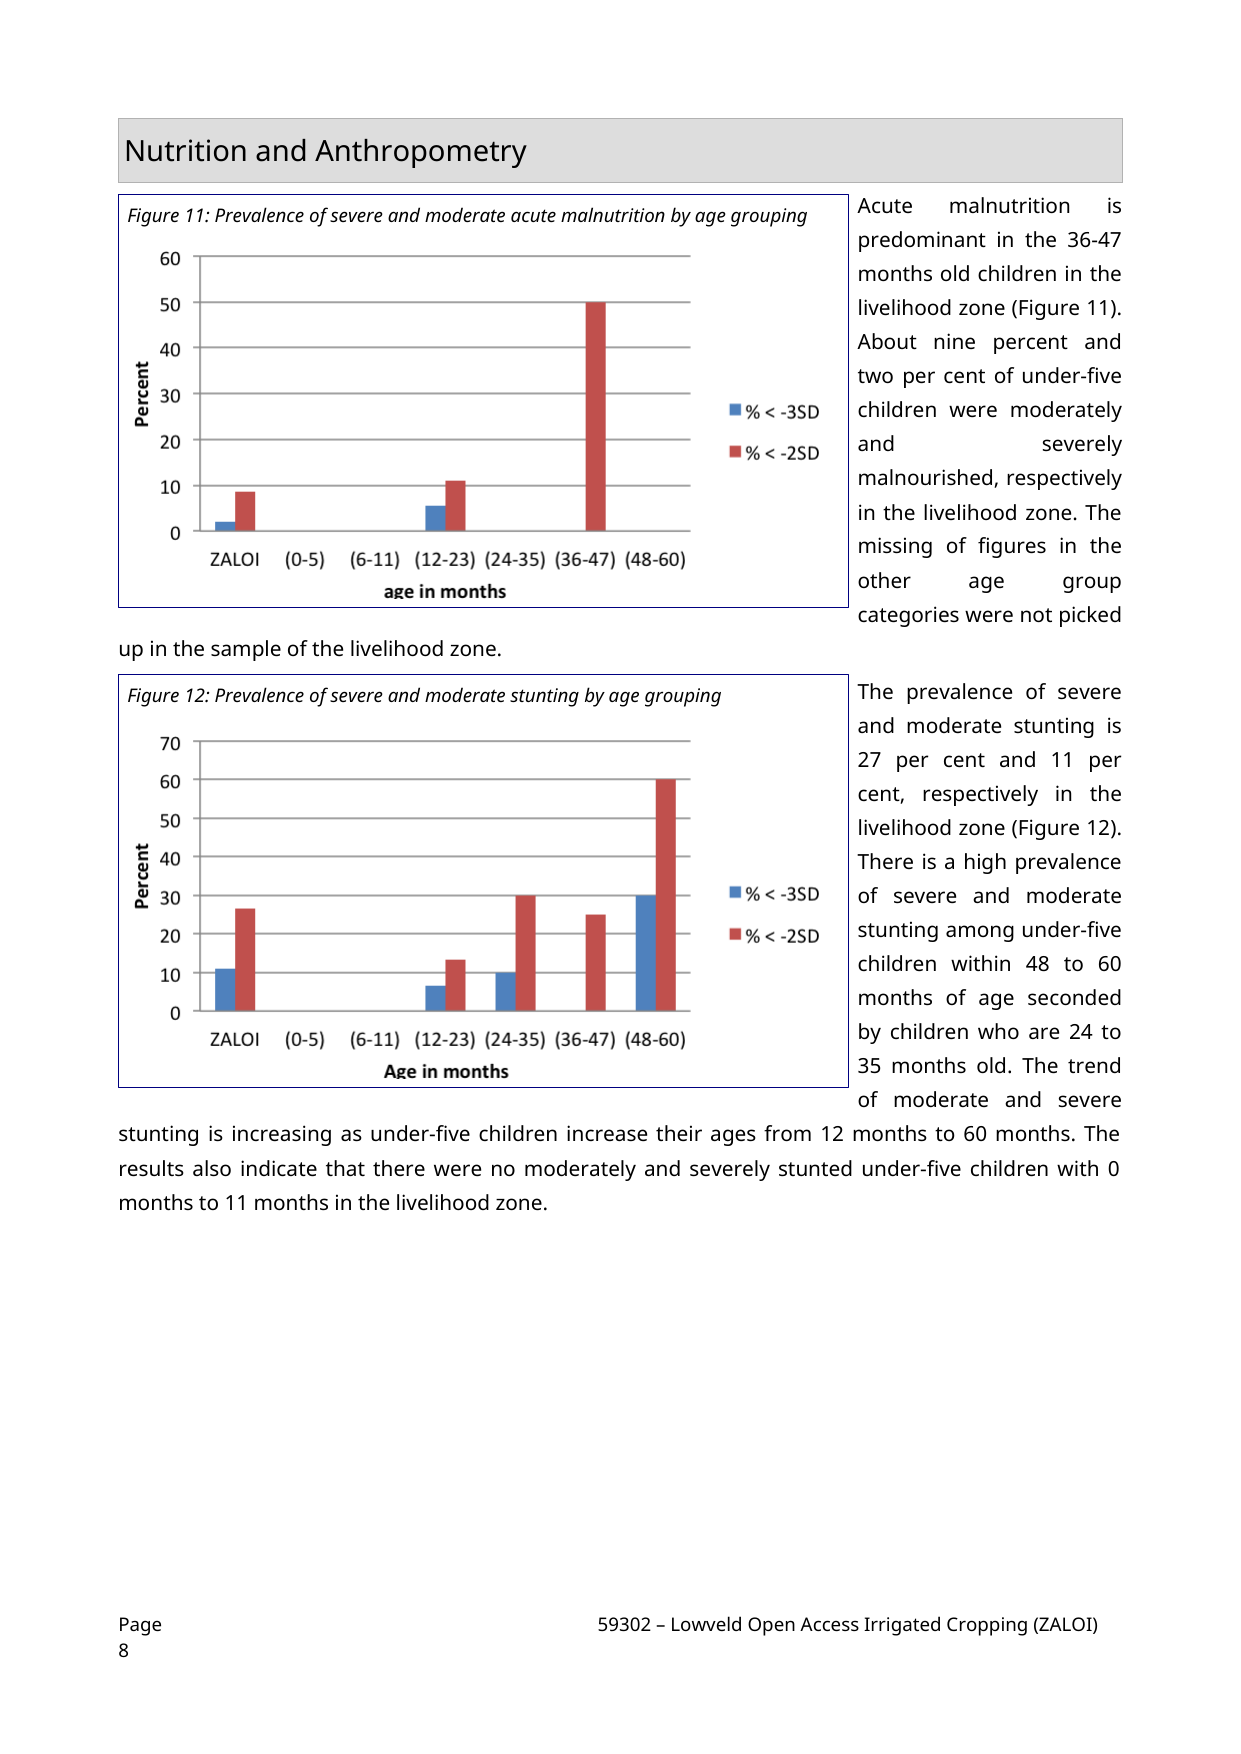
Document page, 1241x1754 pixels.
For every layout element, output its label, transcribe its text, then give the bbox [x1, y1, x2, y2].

picture [127, 720, 830, 1079]
picture [127, 240, 830, 599]
table_header Nutrition and Anthropometry [119, 119, 1122, 182]
